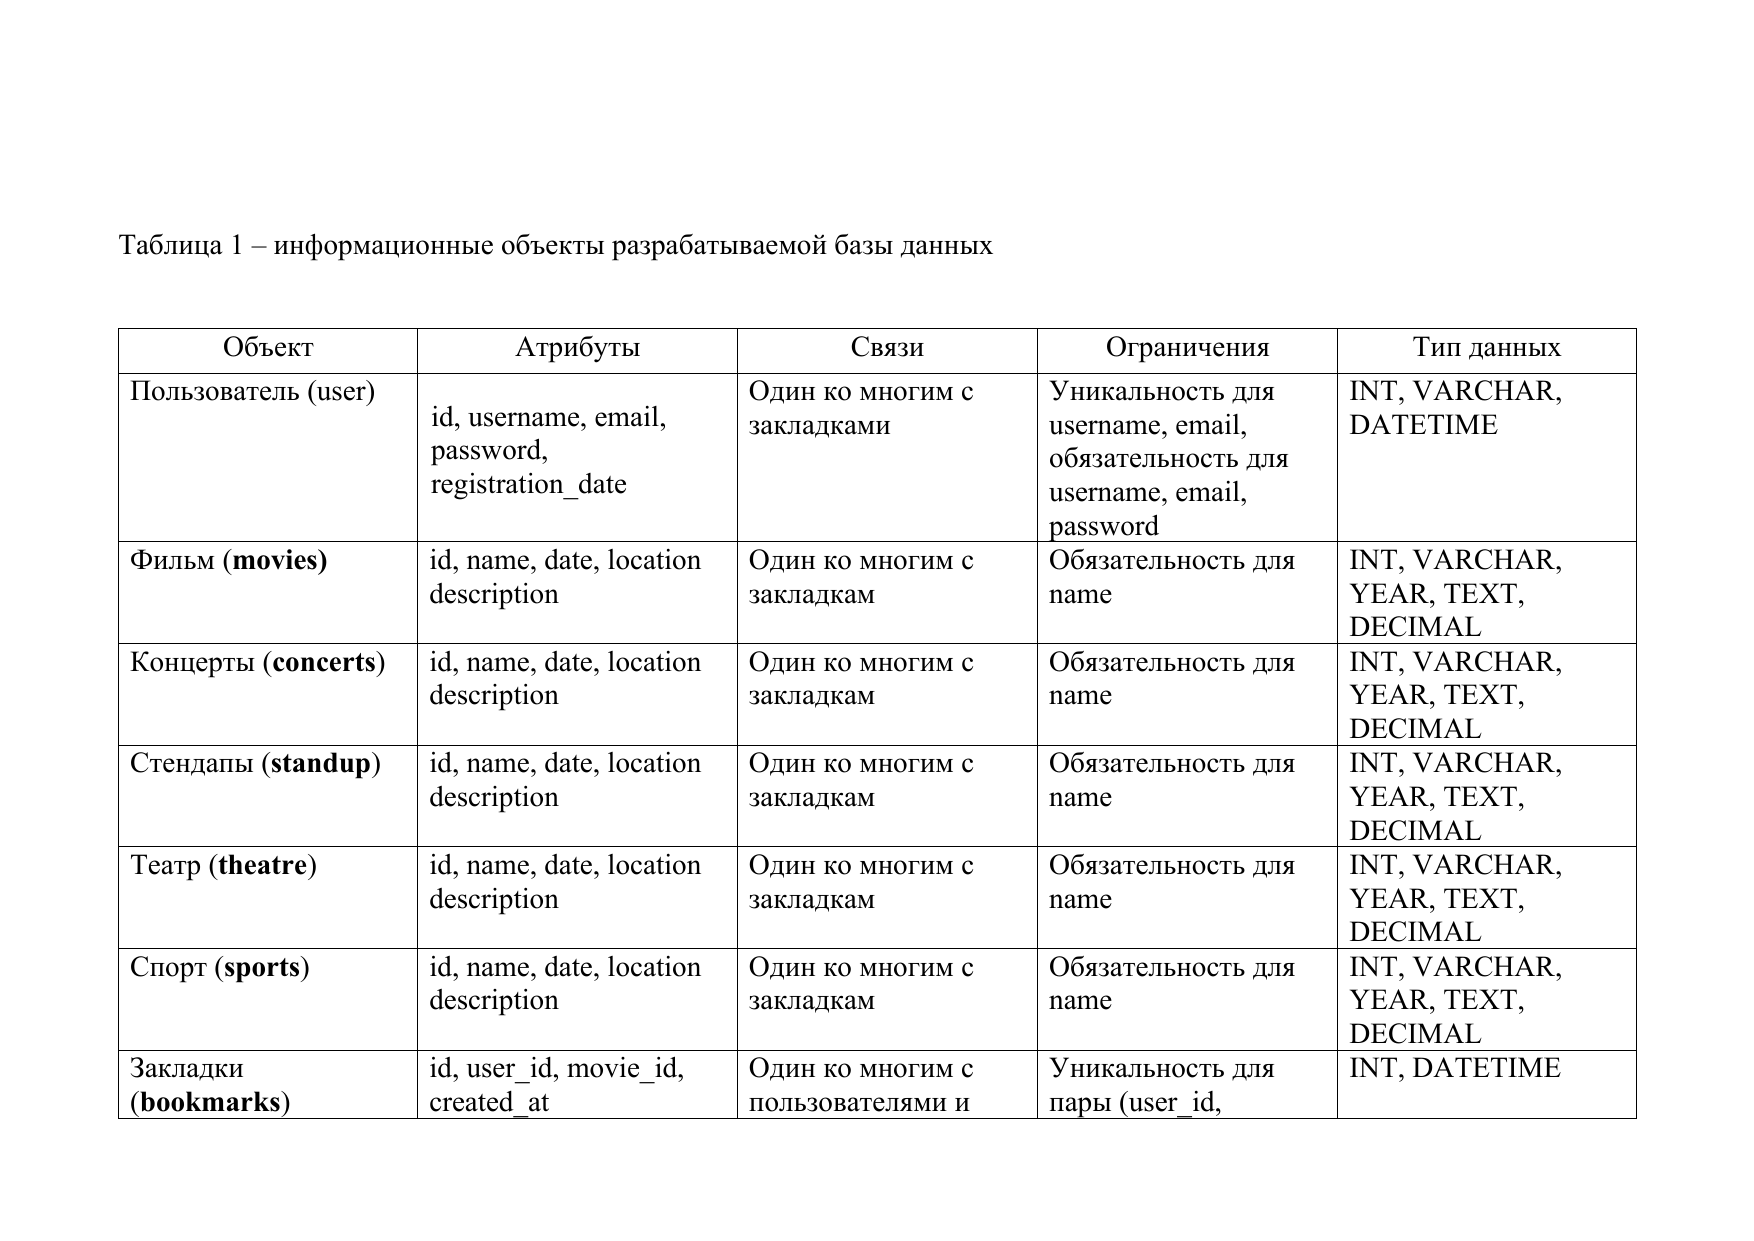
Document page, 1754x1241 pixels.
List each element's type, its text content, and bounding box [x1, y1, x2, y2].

table_cell Пользователь (user) [119, 374, 417, 541]
table_header Объект [119, 329, 417, 372]
table_cell Обязательность для name [1038, 644, 1337, 744]
table_cell id, name, date, location description [418, 644, 737, 744]
table_cell INT, VARCHAR, YEAR, TEXT, DECIMAL [1338, 949, 1636, 1049]
text Таблица 1 – информационные объекты разрабатываемой базы данных [118, 227, 1636, 261]
table_cell Один ко многим c закладкам [738, 746, 1037, 846]
table_cell Один ко многим c закладкам [738, 847, 1037, 948]
table_cell Обязательность для name [1038, 949, 1337, 1049]
table_cell Обязательность для name [1038, 746, 1337, 846]
table_cell INT, DATETIME [1338, 1051, 1636, 1118]
table_cell id, name, date, location description [418, 847, 737, 948]
table_cell INT, VARCHAR, YEAR, TEXT, DECIMAL [1338, 542, 1636, 643]
table_cell Концерты (concerts) [119, 644, 417, 744]
table_cell id, name, date, location description [418, 542, 737, 643]
table_header Ограничения [1038, 329, 1337, 372]
table_cell Фильм (movies) [119, 542, 417, 643]
table_cell INT, VARCHAR, YEAR, TEXT, DECIMAL [1338, 746, 1636, 846]
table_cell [738, 1051, 1037, 1118]
table_cell Один ко многим c закладкам [738, 949, 1037, 1049]
table_cell Уникальность для username, email, обязательность для username, email, password [1038, 374, 1337, 541]
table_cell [418, 1051, 737, 1118]
table_cell Обязательность для name [1038, 847, 1337, 948]
table_cell [418, 374, 737, 541]
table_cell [1038, 1051, 1337, 1118]
table_header Тип данных [1338, 329, 1636, 372]
table_cell Театр (theatre) [119, 847, 417, 948]
table_cell Один ко многим с закладками [738, 374, 1037, 541]
table_cell Один ко многим c закладкам [738, 644, 1037, 744]
table_cell Стендапы (standup) [119, 746, 417, 846]
table_cell INT, VARCHAR, YEAR, TEXT, DECIMAL [1338, 847, 1636, 948]
table_cell Обязательность для name [1038, 542, 1337, 643]
table_cell id, name, date, location description [418, 949, 737, 1049]
table_cell INT, VARCHAR, YEAR, TEXT, DECIMAL [1338, 644, 1636, 744]
table_cell Спорт (sports) [119, 949, 417, 1049]
table_cell Один ко многим c закладкам [738, 542, 1037, 643]
table_header Атрибуты [418, 329, 737, 372]
table_cell id, name, date, location description [418, 746, 737, 846]
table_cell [119, 1051, 417, 1118]
table_cell INT, VARCHAR, DATETIME [1338, 374, 1636, 541]
table_header Связи [738, 329, 1037, 372]
